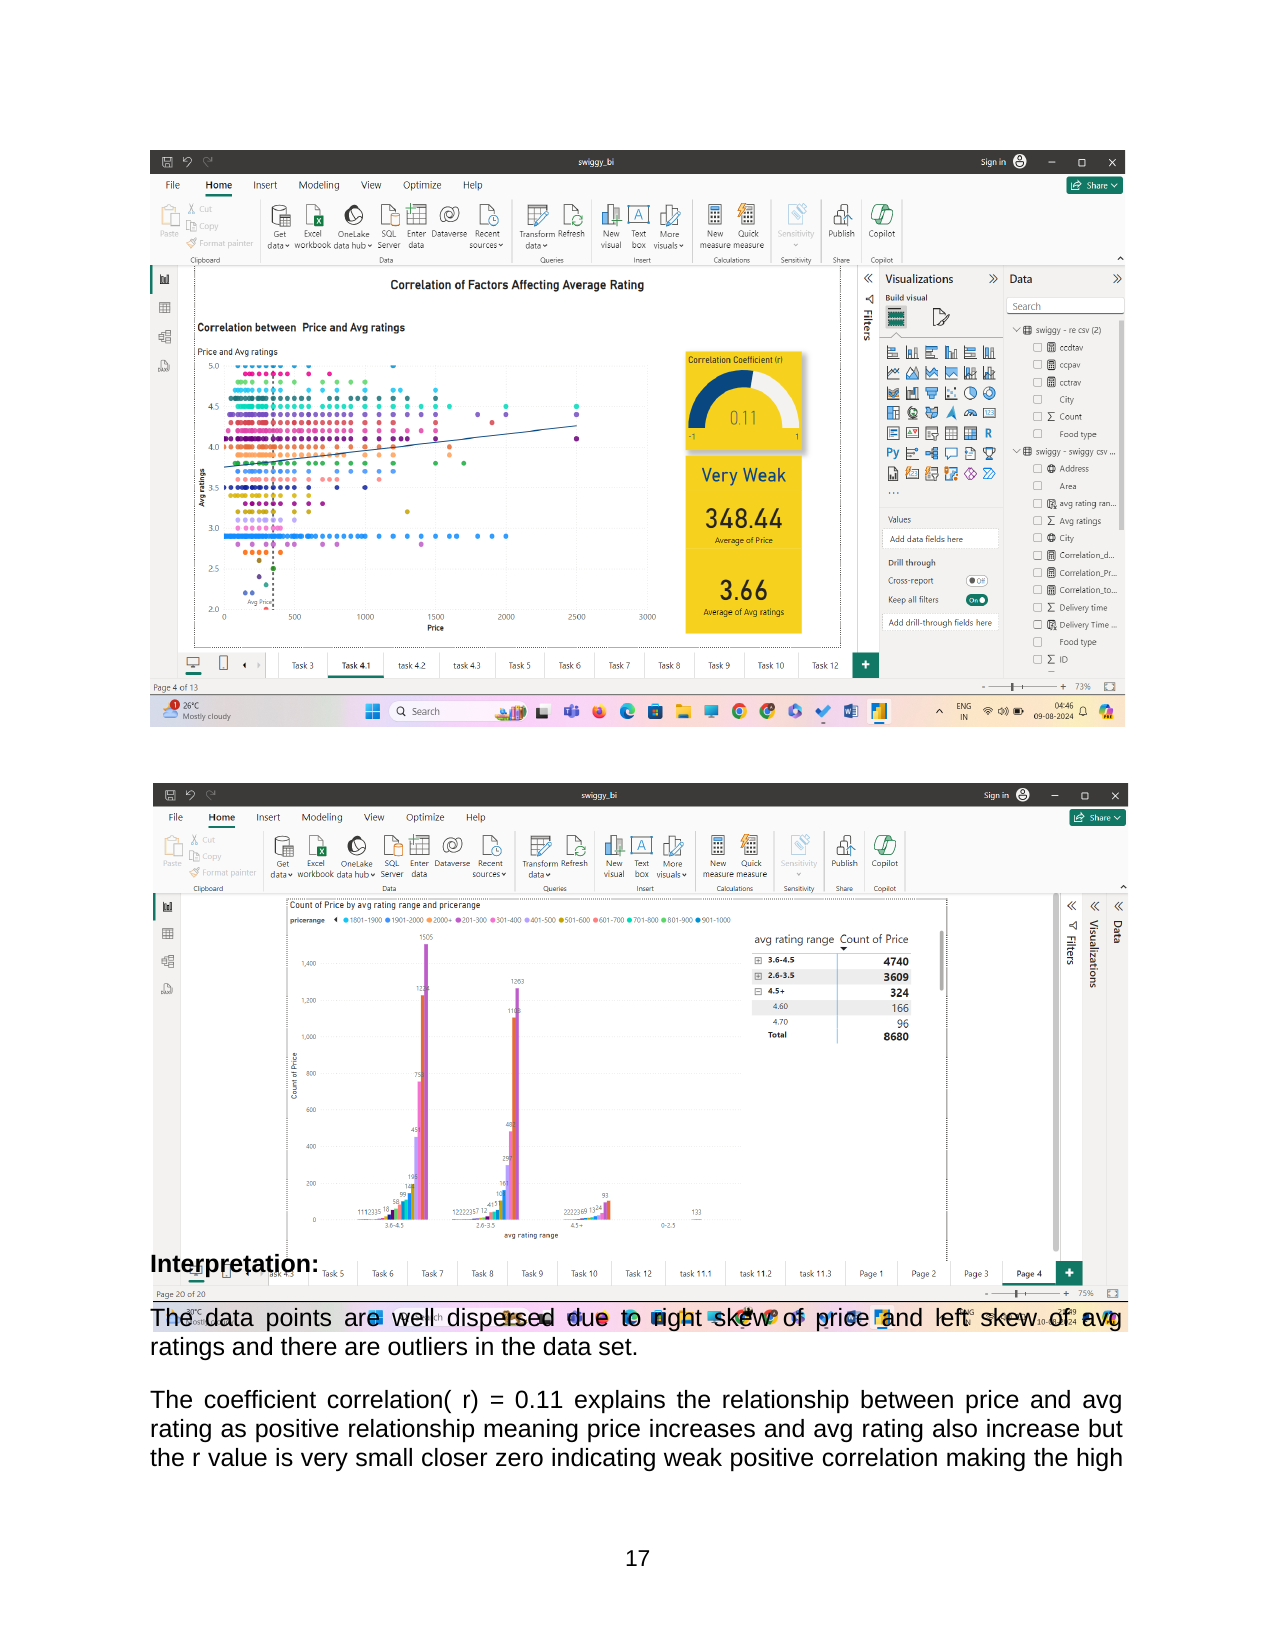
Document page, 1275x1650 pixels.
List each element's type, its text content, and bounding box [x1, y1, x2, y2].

text Interpretation: [150, 1249, 1125, 1278]
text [150, 1385, 1125, 1471]
picture [153, 783, 1129, 1332]
text The data points are well dispersed due to right skew of price and left skew of avg ratings and there are outliers in the data set. [150, 1303, 1125, 1360]
picture [150, 150, 1125, 727]
